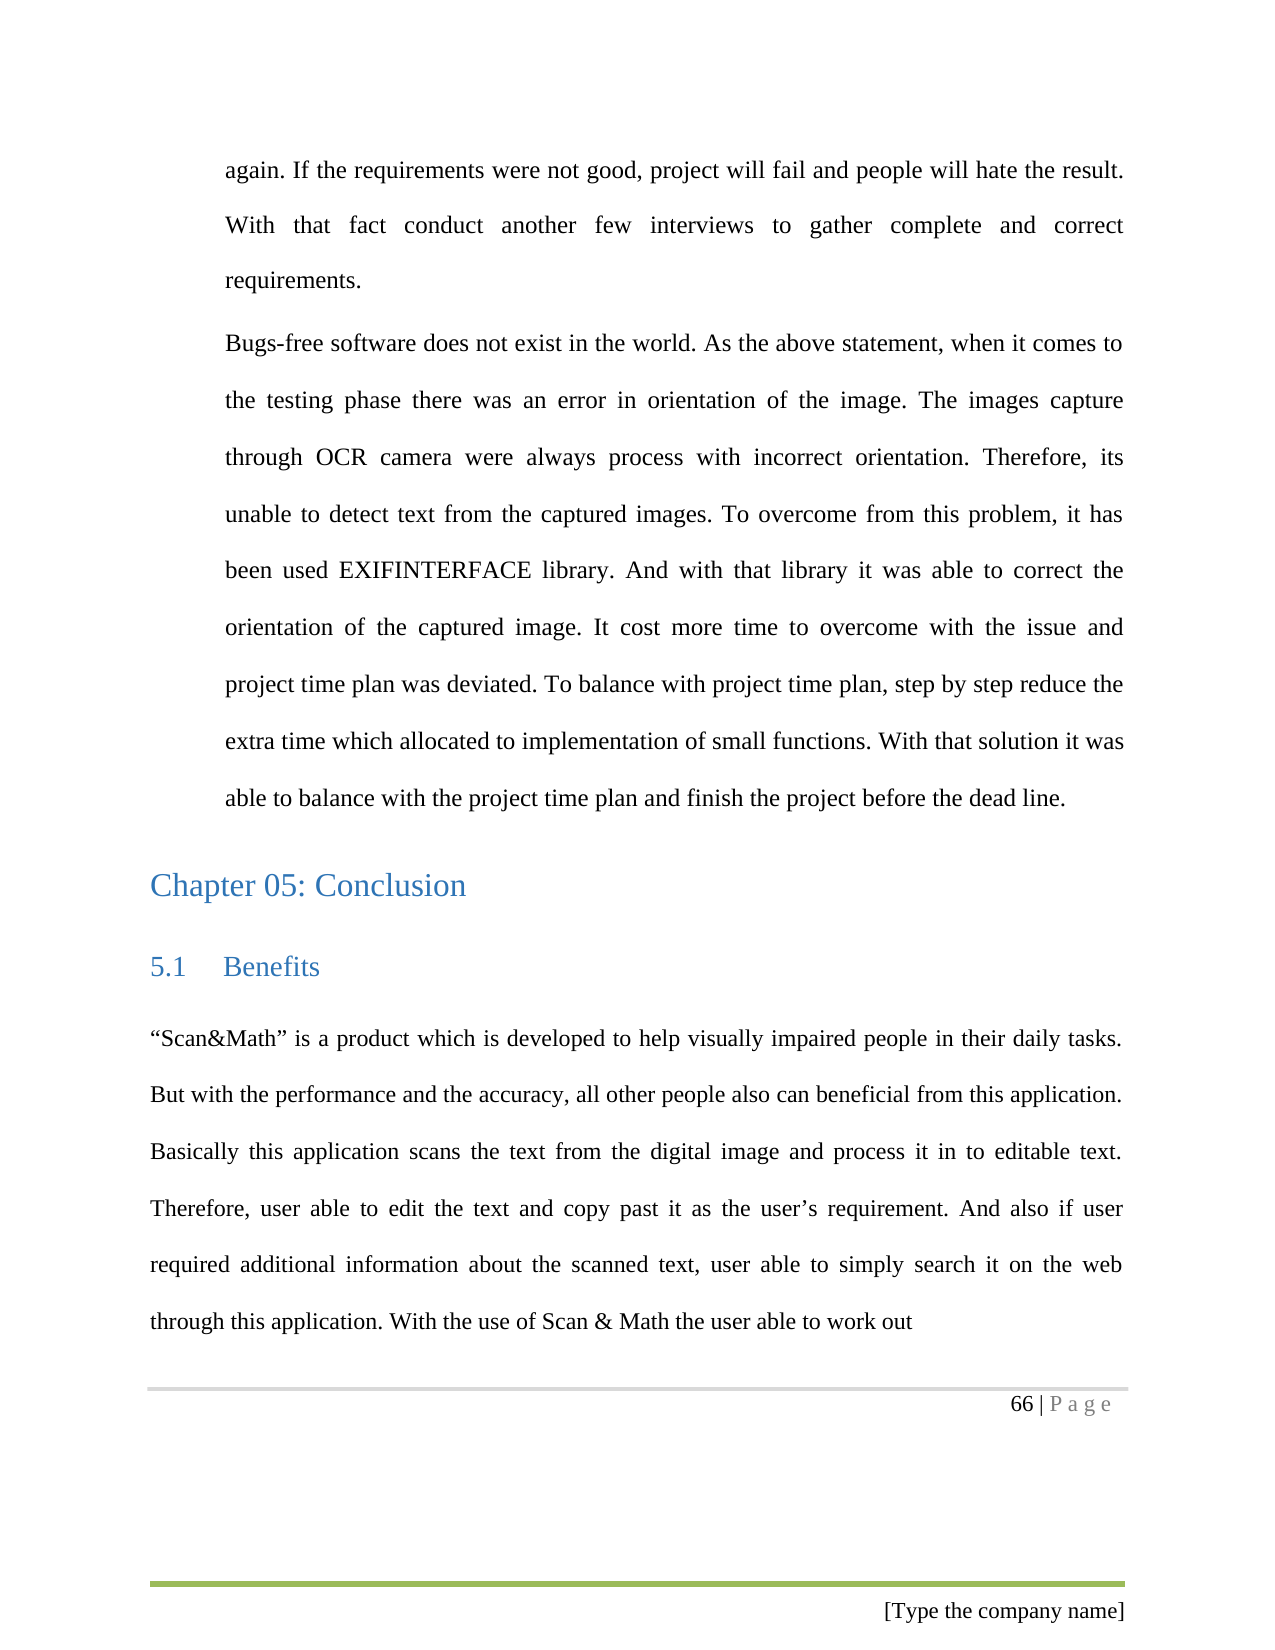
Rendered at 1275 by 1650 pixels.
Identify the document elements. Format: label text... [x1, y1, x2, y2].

text 66 | P a g e [1010, 1390, 1125, 1417]
text Bugs-free software does not exist in the world. As the above statement, when it comes to the testing phase there was an error in orientation of the image. The images capture through OCR camera were always process with incorrect orientation. Therefore, its unable to detect text from the captured images. To overcome from this problem, it has been used EXIFINTERFACE library. And with that library it was able to correct the orientation of the captured image. It cost more time to overcome with the issue and project time plan was deviated. To balance with project time plan, step by step reduce the extra time which allocated to implementation of small functions. With that solution it was able to balance with the project time plan and finish the project before the dead line. [225, 328, 1125, 812]
text 5.1 Benefits [150, 949, 1125, 983]
text again. If the requirements were not good, project will fail and people will hate the result. With that fact conduct another few interviews to gather complete and correct requirements. [225, 155, 1125, 293]
text “Scan&Math” is a product which is developed to help visually impaired people in their daily tasks. But with the performance and the accuracy, all other people also can beneficial from this application. Basically this application scans the text from the digital image and process it in to editable text. Therefore, user able to edit the text and copy past it as the user’s requirement. And also if user required additional information about the scanned text, user able to simply search it on the web through this application. With the use of Scan & Math the user able to work out [150, 1024, 1125, 1334]
picture [147, 1387, 1129, 1391]
text Chapter 05: Conclusion [150, 865, 1125, 903]
